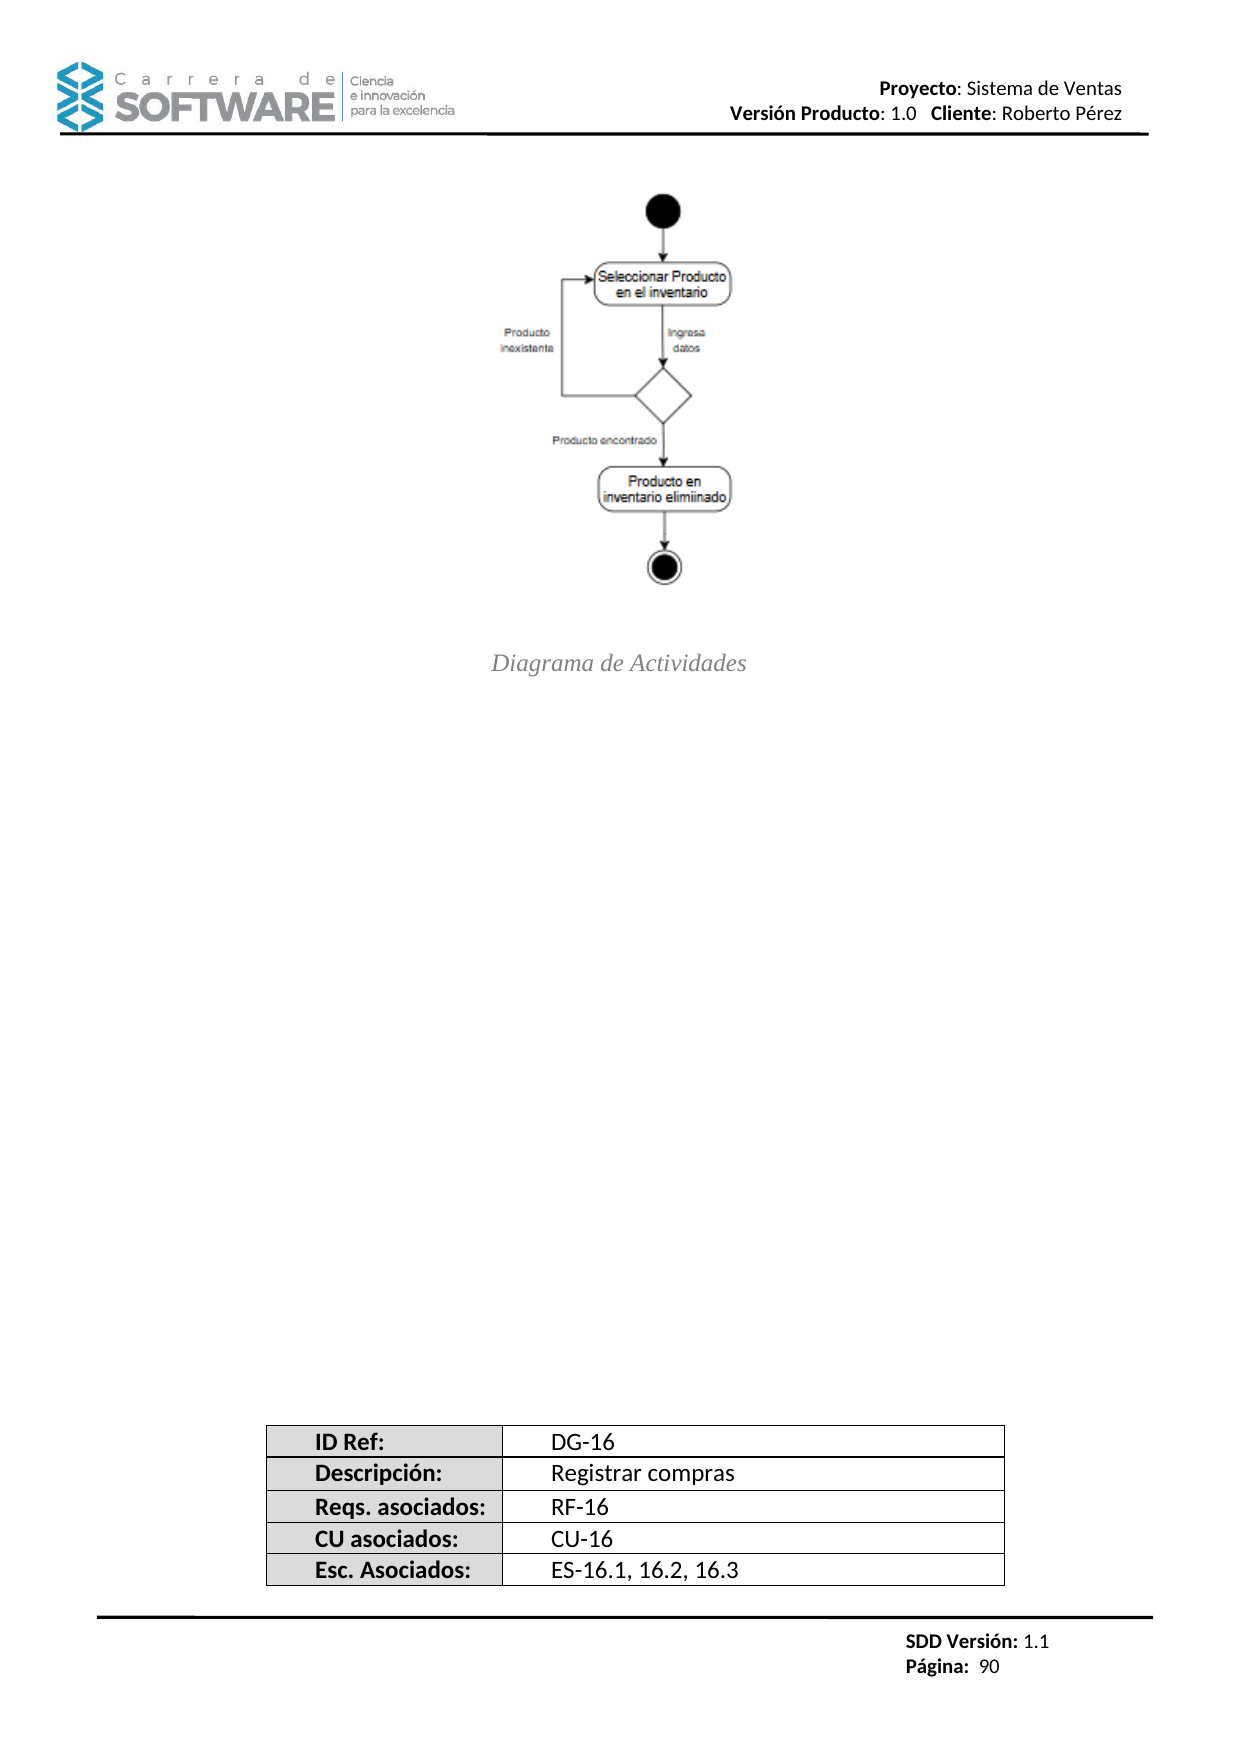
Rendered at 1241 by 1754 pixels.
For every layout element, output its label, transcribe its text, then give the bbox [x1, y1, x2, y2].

text Diagrama de Actividades [118, 648, 1122, 677]
table_cell RF-16 [503, 1491, 1004, 1522]
table_cell ES-16.1, 16.2, 16.3 [503, 1554, 1004, 1585]
picture [489, 185, 789, 618]
table_cell Descripción: [267, 1458, 502, 1490]
table_cell Esc. Asociados: [267, 1554, 502, 1585]
table_cell Reqs. asociados: [267, 1491, 502, 1522]
table_cell CU asociados: [267, 1523, 502, 1553]
table_cell CU-16 [503, 1523, 1004, 1553]
table_header DG-16 [503, 1426, 1004, 1456]
table_header ID Ref: [267, 1426, 502, 1456]
picture [46, 46, 461, 154]
table_cell Registrar compras [503, 1458, 1004, 1490]
